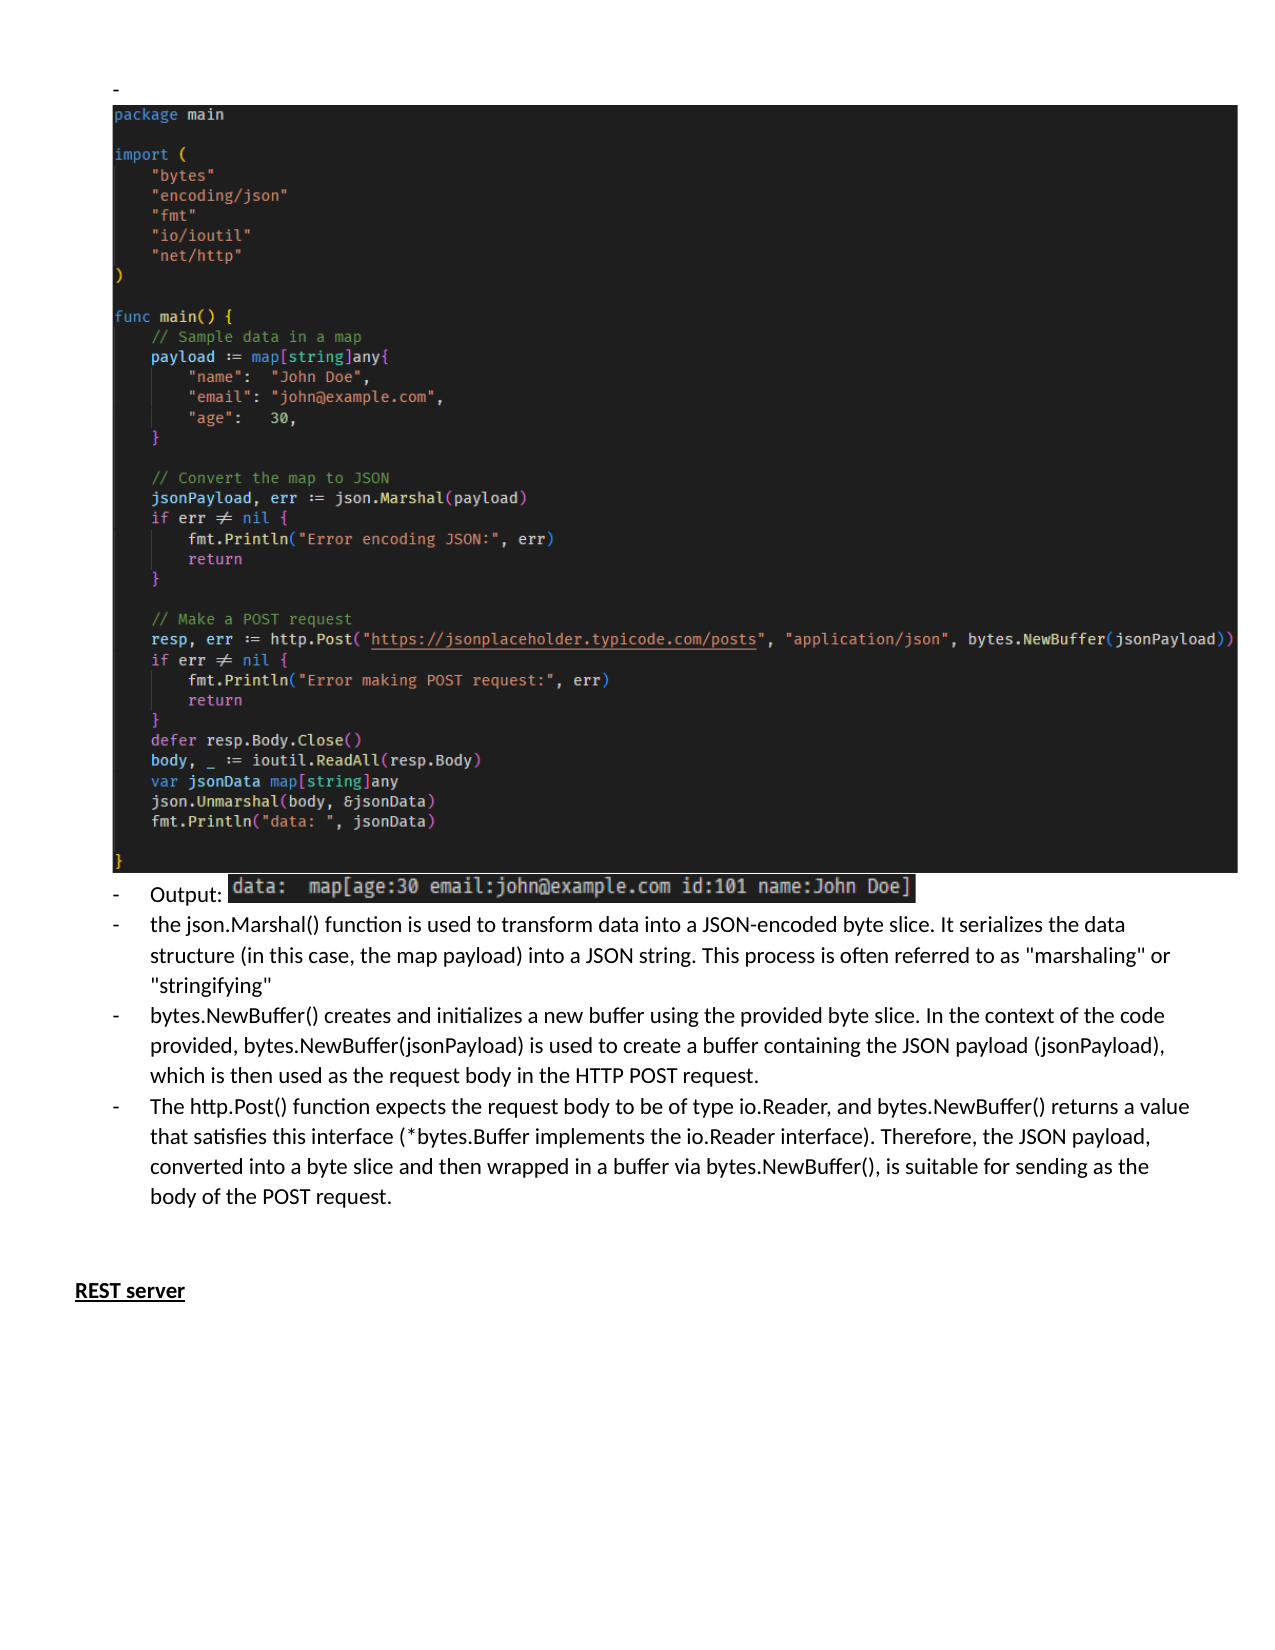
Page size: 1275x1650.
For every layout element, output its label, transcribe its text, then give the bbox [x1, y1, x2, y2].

list The http.Post() function expects the request body to be of type io.Reader, and bytes.NewBuffer() returns a value that satisfies this interface (*bytes.Buffer implements the io.Reader interface). Therefore, the JSON payload, converted into a byte slice and then wrapped in a buffer via bytes.NewBuffer(), is suitable for sending as the body of the POST request. [112, 1092, 1200, 1211]
list the json.Marshal() function is used to transform data into a JSON-encoded byte slice. It serializes the data structure (in this case, the map payload) into a JSON string. This process is often referred to as "marshaling" or "stringifying" [112, 911, 1200, 999]
text REST server [75, 1276, 1200, 1304]
list bytes.NewBuffer() creates and initializes a new buffer using the provided byte slice. In the context of the code provided, bytes.NewBuffer(jsonPayload) is used to create a buffer containing the JSON payload (jsonPayload), which is then used as the request body in the HTTP POST request. [112, 1001, 1200, 1090]
picture [228, 874, 916, 903]
picture [112, 105, 1238, 873]
